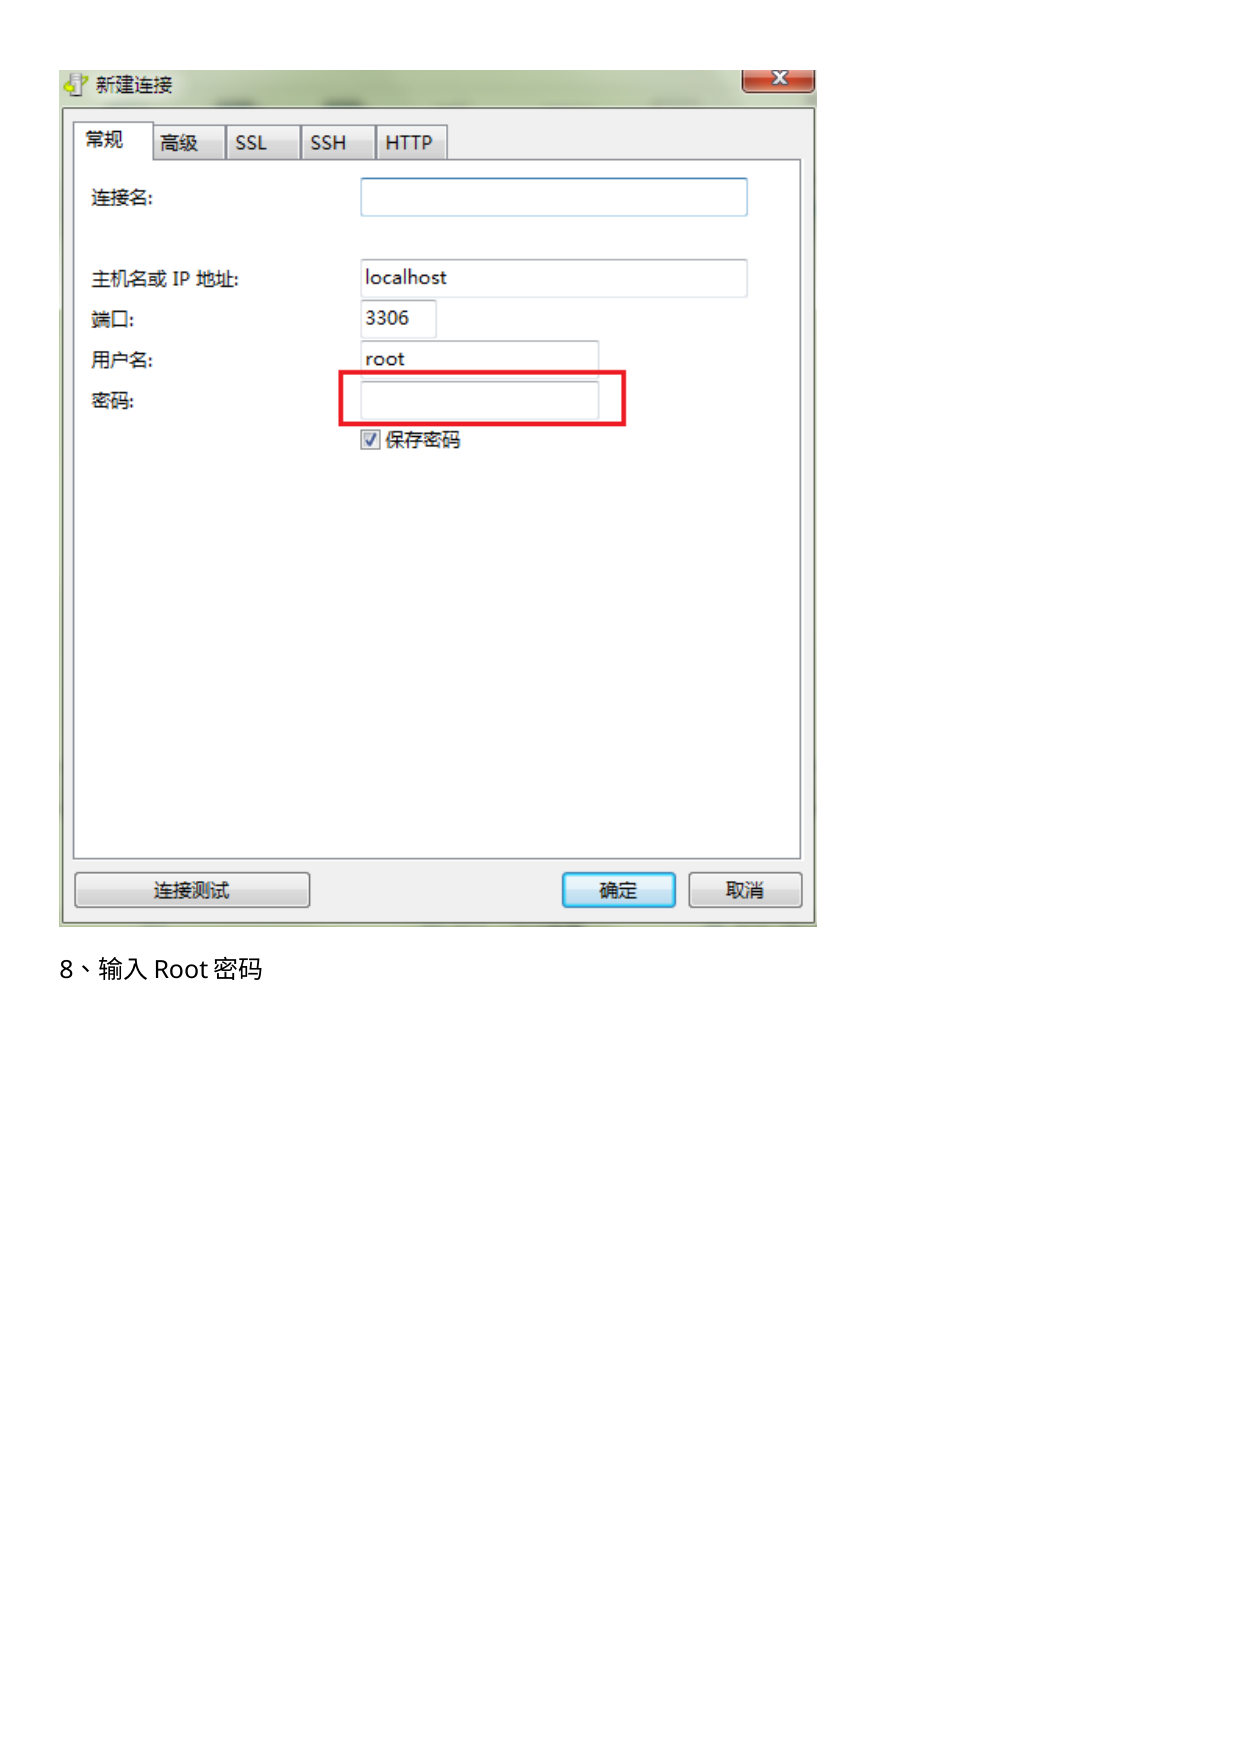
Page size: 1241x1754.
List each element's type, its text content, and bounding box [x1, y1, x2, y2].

picture [59, 70, 817, 927]
text 8、输入Root密码 [59, 949, 1181, 986]
